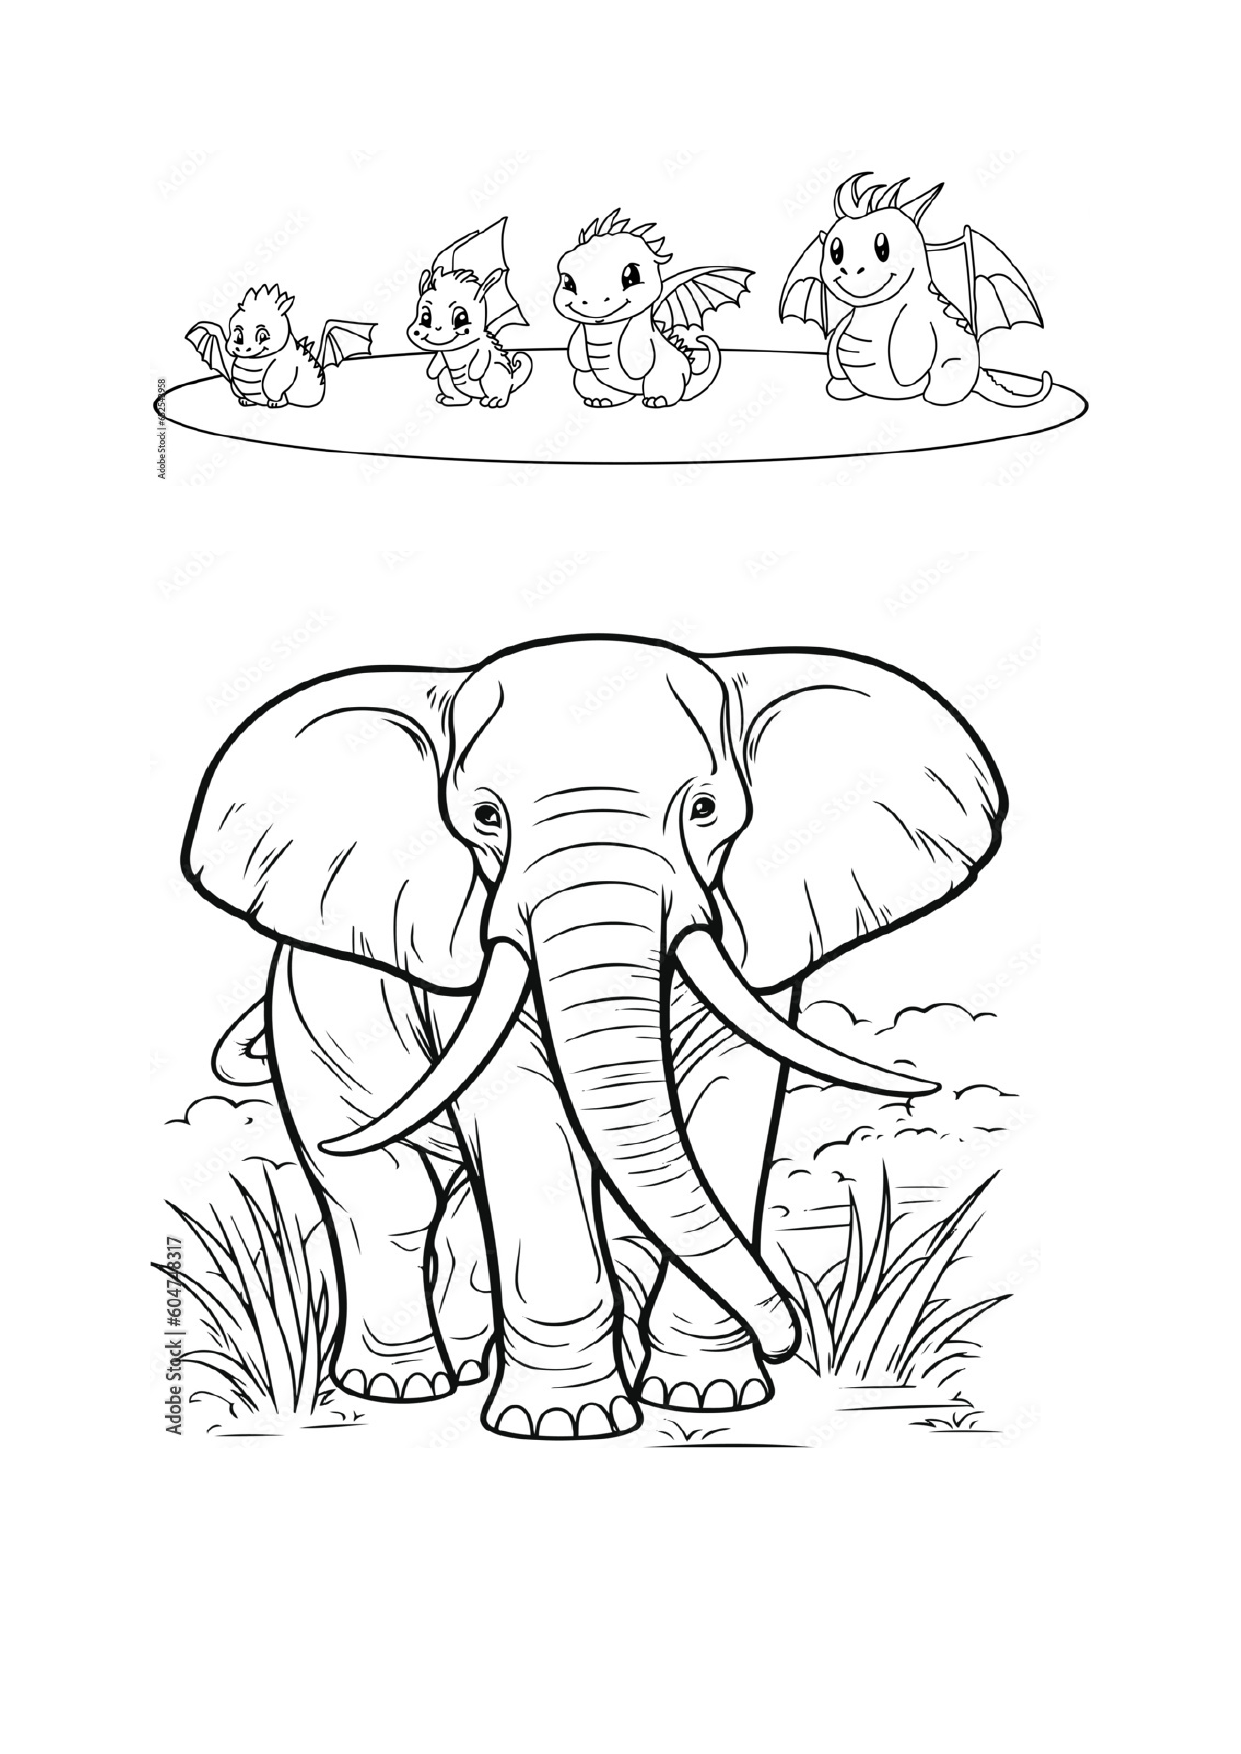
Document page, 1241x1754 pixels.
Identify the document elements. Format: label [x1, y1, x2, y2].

picture [150, 551, 1041, 1448]
picture [150, 150, 1091, 486]
